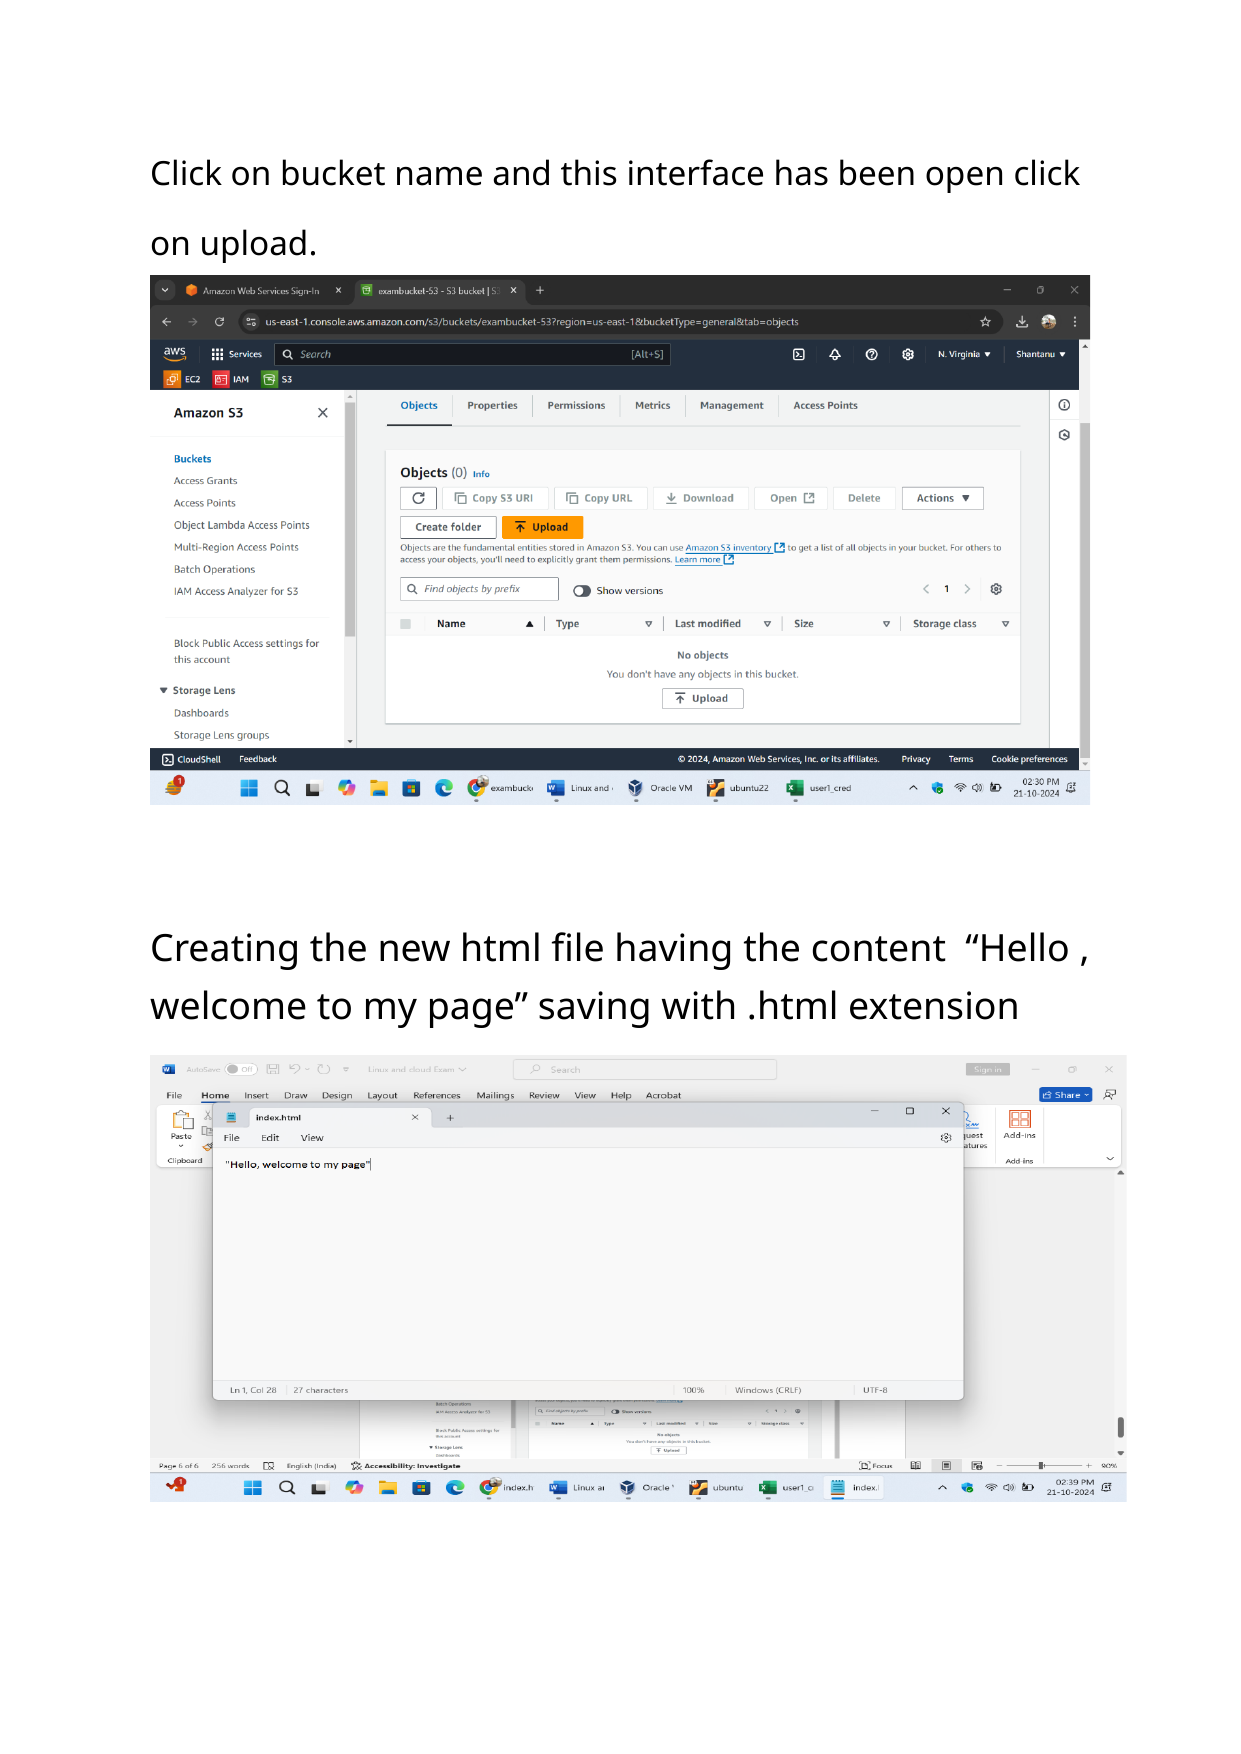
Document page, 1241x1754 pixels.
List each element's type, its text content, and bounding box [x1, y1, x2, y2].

picture [150, 1055, 1127, 1502]
picture [150, 275, 1091, 805]
text Creating the new html file having the content “Hello , welcome to my page” saving with .html extension [150, 921, 1090, 1031]
text Click on bucket name and this interface has been open click on upload. [150, 150, 1090, 275]
